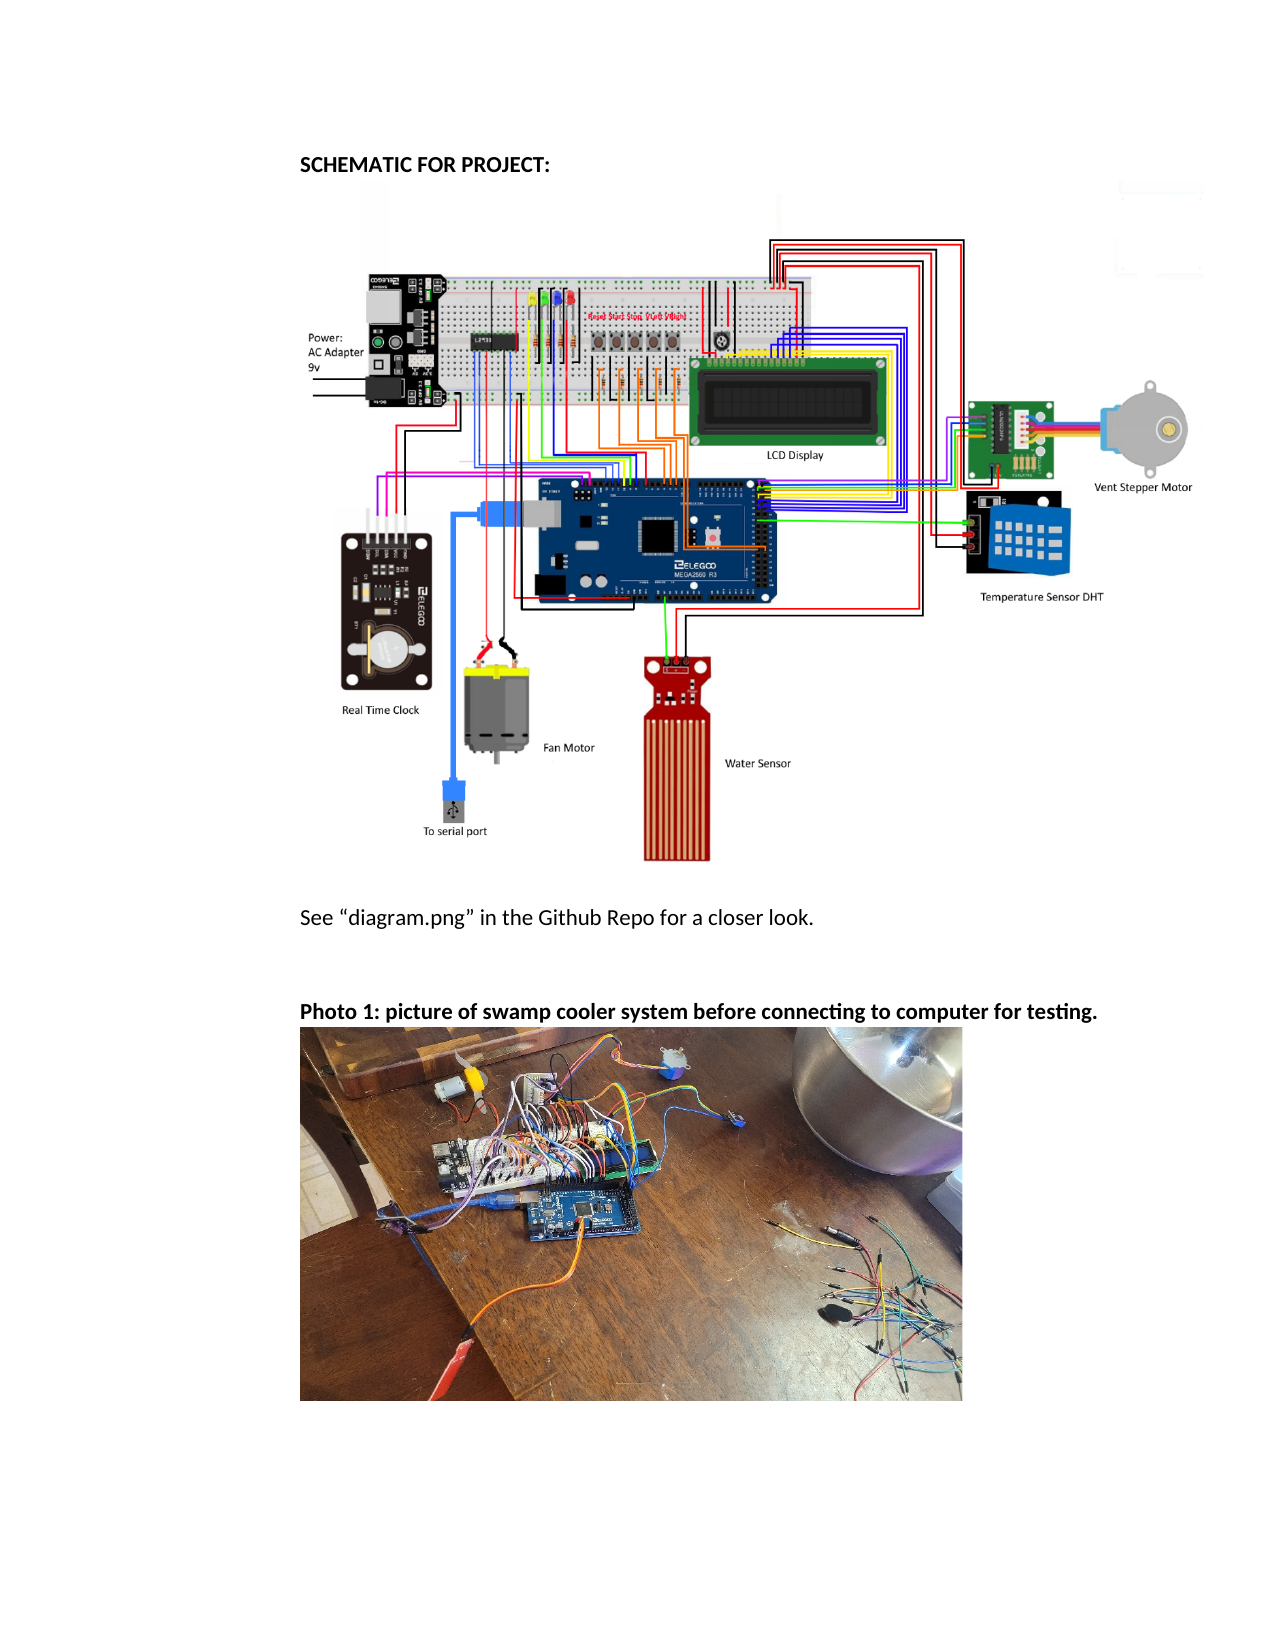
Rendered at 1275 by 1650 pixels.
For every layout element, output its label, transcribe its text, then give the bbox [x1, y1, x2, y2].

text SCHEMATIC FOR PROJECT: [300, 150, 1125, 180]
picture [300, 180, 1205, 885]
picture [300, 1027, 963, 1401]
text See “diagram.png” in the Github Repo for a closer look. [300, 903, 1125, 932]
